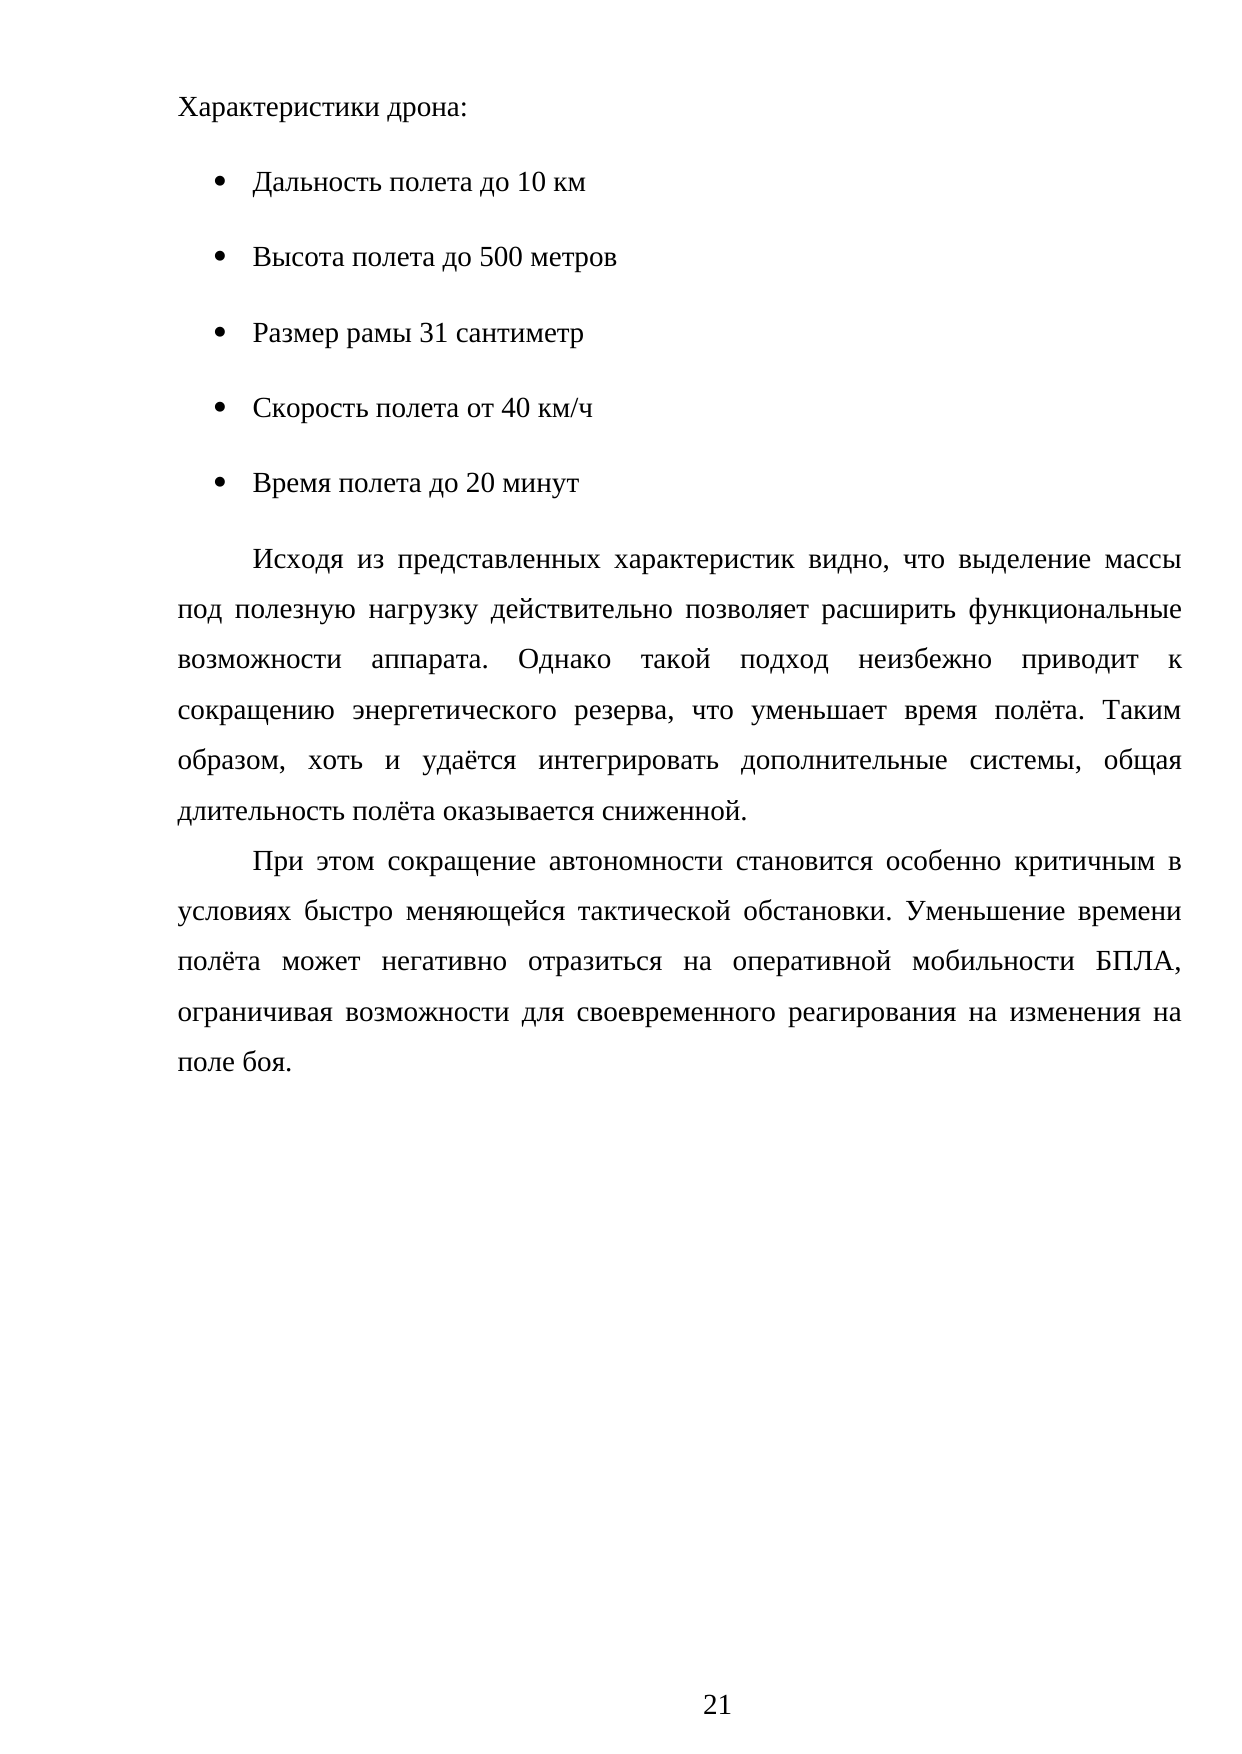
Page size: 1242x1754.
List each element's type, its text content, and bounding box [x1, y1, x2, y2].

list Высота полета до 500 метров [215, 239, 1183, 273]
text Характеристики дрона: [177, 89, 1183, 122]
list Размер рамы 31 сантиметр [215, 315, 1183, 348]
text Исходя из представленных характеристик видно, что выделение массы под полезную нагрузку действительно позволяет расширить функциональные возможности аппарата. Однако такой подход неизбежно приводит к сокращению энергетического резерва, что уменьшает время полёта. Таким образом, хоть и удаётся интегрировать дополнительные системы, общая длительность полёта оказывается сниженной. [177, 541, 1183, 826]
list Время полета до 20 минут [215, 466, 1183, 499]
list Дальность полета до 10 км [215, 164, 1183, 198]
list Скорость полета от 40 км/ч [215, 390, 1183, 424]
text При этом сокращение автономности становится особенно критичным в условиях быстро меняющейся тактической обстановки. Уменьшение времени полёта может негативно отразиться на оперативной мобильности БПЛА, ограничивая возможности для своевременного реагирования на изменения на поле боя. [177, 843, 1183, 1078]
